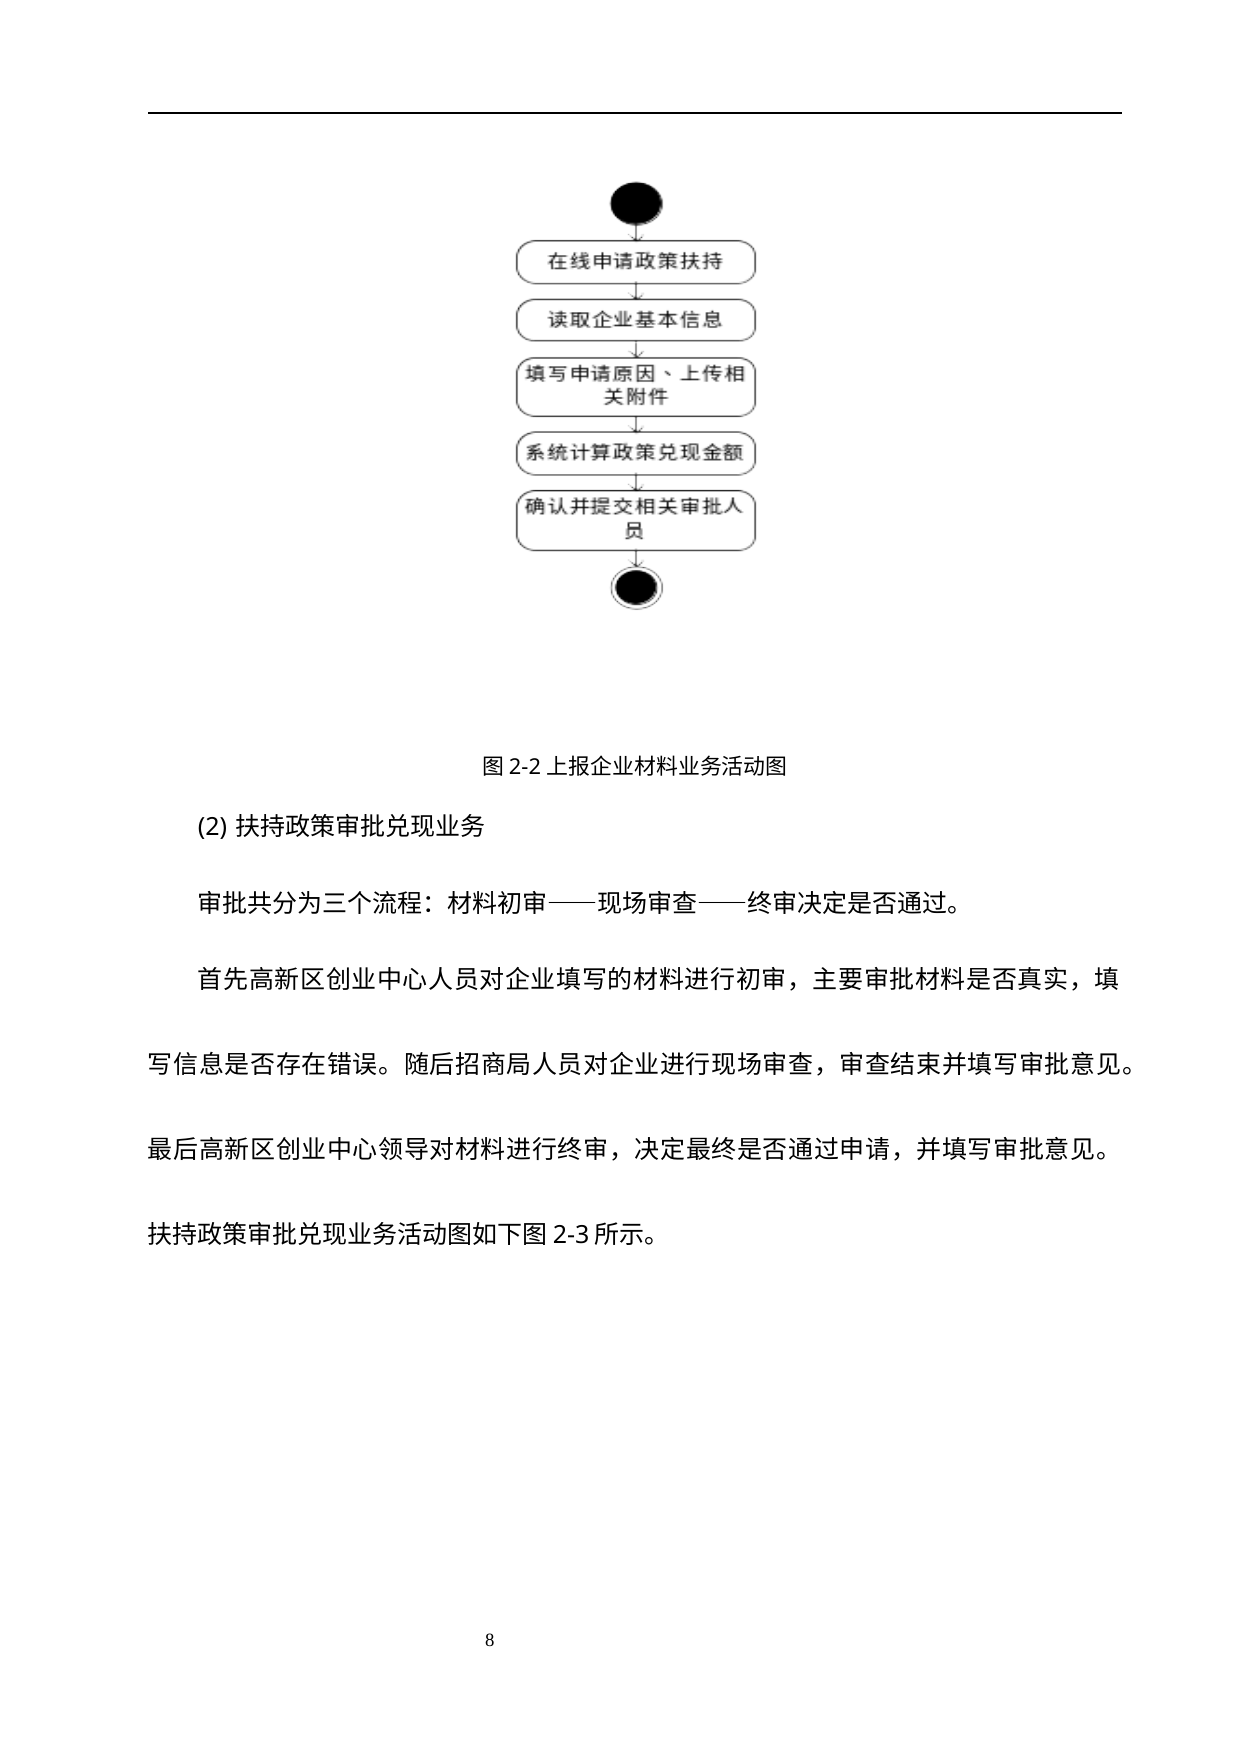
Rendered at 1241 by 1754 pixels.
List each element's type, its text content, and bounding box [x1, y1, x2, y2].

list 扶持政策审批兑现业务 [198, 790, 1122, 858]
text 审批共分为三个流程：材料初审——现场审查——终审决定是否通过。 [148, 867, 1122, 935]
text 首先高新区创业中心人员对企业填写的材料进行初审，主要审批材料是否真实，填写信息是否存在错误。随后招商局人员对企业进行现场审查，审查结束并填写审批意见。最后高新区创业中心领导对材料进行终审，决定最终是否通过申请，并填写审批意见。扶持政策审批兑现业务活动图如下图2-3所示。 [148, 944, 1122, 1267]
text 图2-2 上报企业材料业务活动图 [148, 748, 1122, 782]
